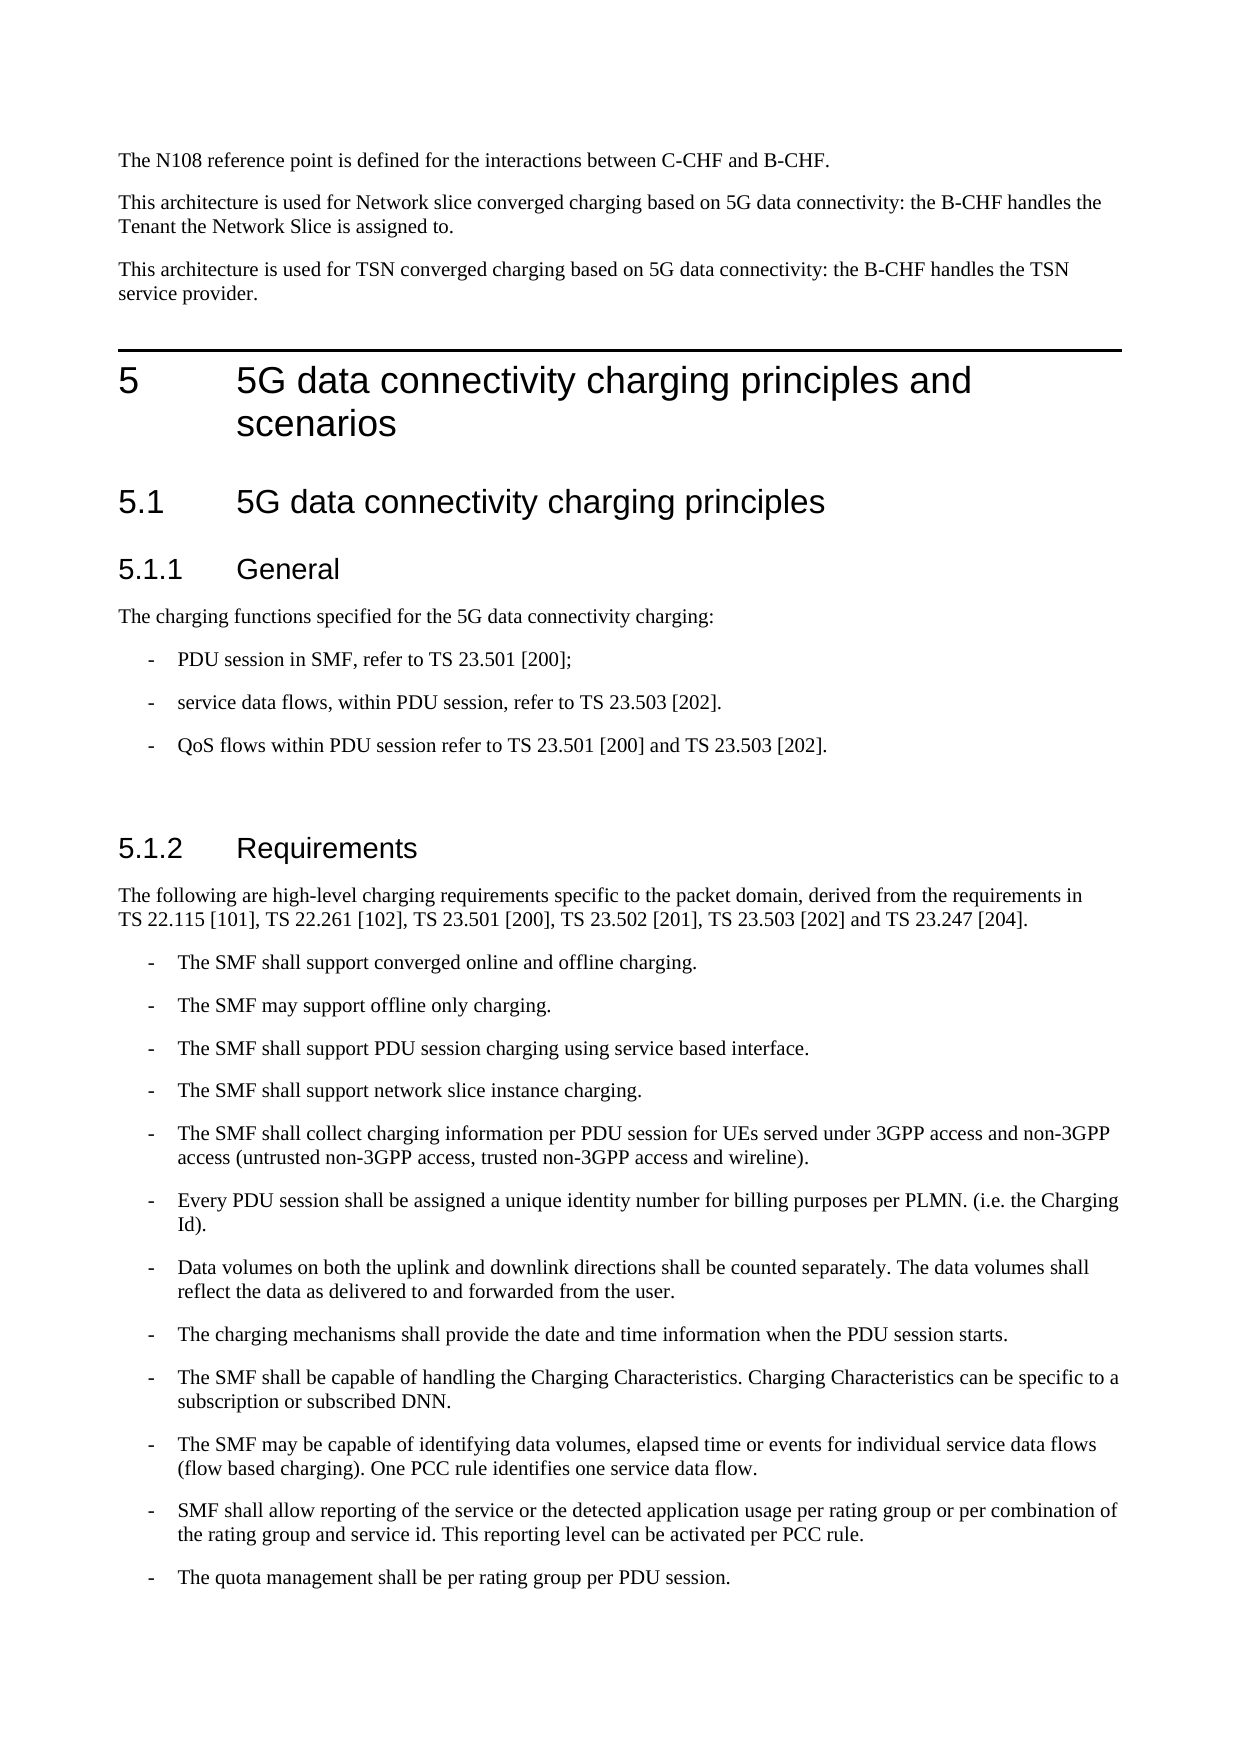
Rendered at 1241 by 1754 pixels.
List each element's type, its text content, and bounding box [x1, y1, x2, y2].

text - The SMF shall collect charging information per PDU session for UEs served under 3GPP access and non-3GPP access (untrusted non-3GPP access, trusted non-3GPP access and wireline). [148, 1121, 1122, 1169]
subtitle 5.1 5G data connectivity charging principles [118, 482, 1122, 521]
text - The quota management shall be per rating group per PDU session. [148, 1565, 1122, 1589]
text - The SMF shall be capable of handling the Charging Characteristics. Charging Characteristics can be specific to a subscription or subscribed DNN. [148, 1364, 1122, 1413]
text The charging functions specified for the 5G data connectivity charging: [118, 604, 1122, 628]
text - QoS flows within PDU session refer to TS 23.501 [200] and TS 23.503 [202]. [148, 733, 1122, 757]
text - The SMF shall support PDU session charging using service based interface. [148, 1036, 1122, 1059]
text This architecture is used for TSN converged charging based on 5G data connectivity: the B-CHF handles the TSN service provider. [118, 257, 1122, 305]
text - Every PDU session shall be assigned a unique identity number for billing purposes per PLMN. (i.e. the Charging Id). [148, 1188, 1122, 1236]
text This architecture is used for Network slice converged charging based on 5G data connectivity: the B-CHF handles the Tenant the Network Slice is assigned to. [118, 190, 1122, 238]
subtitle 5 5G data connectivity charging principles and scenarios [118, 352, 1122, 445]
subtitle 5.1.1 General [118, 552, 1122, 585]
subtitle 5.1.2 Requirements [118, 831, 1122, 864]
text - The SMF shall support network slice instance charging. [148, 1078, 1122, 1102]
text The N108 reference point is defined for the interactions between C-CHF and B-CHF. [118, 147, 1122, 172]
text - The SMF may be capable of identifying data volumes, elapsed time or events for individual service data flows (flow based charging). One PCC rule identifies one service data flow. [148, 1431, 1122, 1479]
text - PDU session in SMF, refer to TS 23.501 [200]; [148, 647, 1122, 671]
text The following are high-level charging requirements specific to the packet domain, derived from the requirements in TS 22.115 [101], TS 22.261 [102], TS 23.501 [200], TS 23.502 [201], TS 23.503 [202] and TS 23.247 [204]. [118, 883, 1122, 931]
text - The charging mechanisms shall provide the date and time information when the PDU session starts. [148, 1322, 1122, 1346]
text - SMF shall allow reporting of the service or the detected application usage per rating group or per combination of the rating group and service id. This reporting level can be activated per PCC rule. [148, 1498, 1122, 1546]
text - service data flows, within PDU session, refer to TS 23.503 [202]. [148, 690, 1122, 714]
text - Data volumes on both the uplink and downlink directions shall be counted separately. The data volumes shall reflect the data as delivered to and forwarded from the user. [148, 1255, 1122, 1303]
text - The SMF shall support converged online and offline charging. [148, 950, 1122, 974]
text - The SMF may support offline only charging. [148, 993, 1122, 1017]
